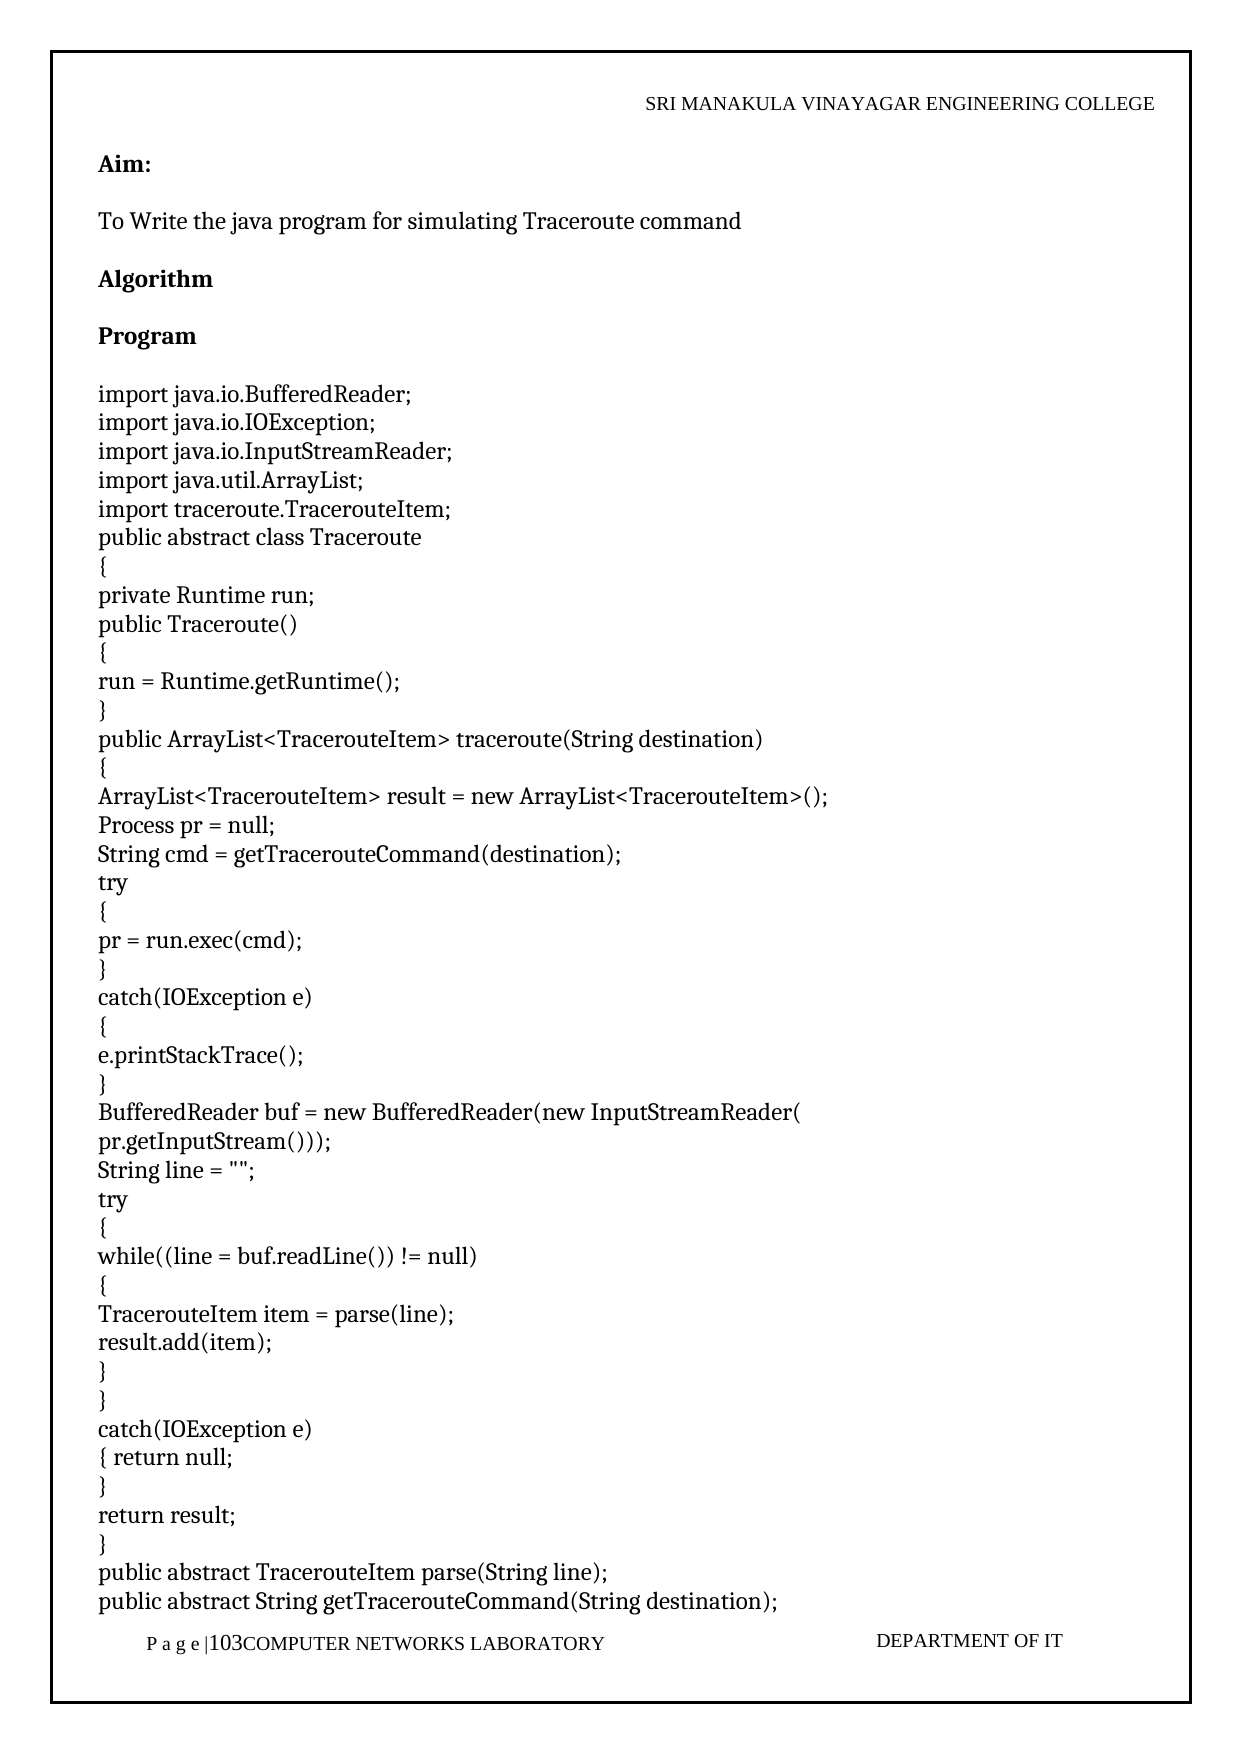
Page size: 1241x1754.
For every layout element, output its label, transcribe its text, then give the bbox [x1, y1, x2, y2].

text while((line = buf.readLine()) != null) [98, 1242, 1189, 1271]
text catch(IOException e) [98, 983, 1189, 1012]
text Algorithm [98, 264, 1189, 293]
text pr = run.exec(cmd); [98, 926, 1189, 954]
text String line = ""; [98, 1156, 1189, 1184]
text e.printStackTrace(); [98, 1041, 1189, 1069]
text import java.io.BufferedReader; [98, 379, 1189, 408]
text import java.io.InputStreamReader; [98, 437, 1189, 466]
text private Runtime run; [98, 581, 1189, 609]
text ArrayList<TracerouteItem> result = new ArrayList<TracerouteItem>(); [98, 782, 1189, 811]
text } [98, 1472, 1189, 1501]
text try [98, 1184, 1189, 1213]
text public ArrayList<TracerouteItem> traceroute(String destination) [98, 724, 1189, 753]
text Aim: [98, 149, 1189, 178]
text catch(IOException e) [98, 1414, 1189, 1443]
text { [98, 638, 1189, 667]
text TracerouteItem item = parse(line); [98, 1299, 1189, 1328]
text Program [98, 322, 1189, 351]
text String cmd = getTracerouteCommand(destination); [98, 839, 1189, 868]
text import java.util.ArrayList; [98, 466, 1189, 494]
text public abstract TracerouteItem parse(String line); [98, 1558, 1189, 1587]
text } [98, 1529, 1189, 1558]
text public abstract class Traceroute [98, 523, 1189, 552]
text } [98, 1069, 1189, 1098]
text } [98, 1357, 1189, 1386]
text return result; [98, 1501, 1189, 1529]
text { [98, 753, 1189, 782]
text try [98, 868, 1189, 897]
text } [98, 954, 1189, 983]
text } [98, 696, 1189, 724]
text public abstract String getTracerouteCommand(String destination); [98, 1587, 1189, 1616]
text public Traceroute() [98, 609, 1189, 638]
text To Write the java program for simulating Traceroute command [98, 207, 1189, 236]
text { [98, 552, 1189, 581]
text { [98, 1213, 1189, 1242]
text pr.getInputStream())); [98, 1127, 1189, 1156]
text { [98, 897, 1189, 926]
text run = Runtime.getRuntime(); [98, 667, 1189, 696]
text import traceroute.TracerouteItem; [98, 494, 1189, 523]
text import java.io.IOException; [98, 408, 1189, 437]
text BufferedReader buf = new BufferedReader(new InputStreamReader( [98, 1098, 1189, 1127]
text { [98, 1012, 1189, 1041]
text { [98, 1271, 1189, 1299]
text } [98, 1386, 1189, 1414]
text result.add(item); [98, 1328, 1189, 1357]
text Process pr = null; [98, 811, 1189, 839]
text { return null; [98, 1443, 1189, 1472]
